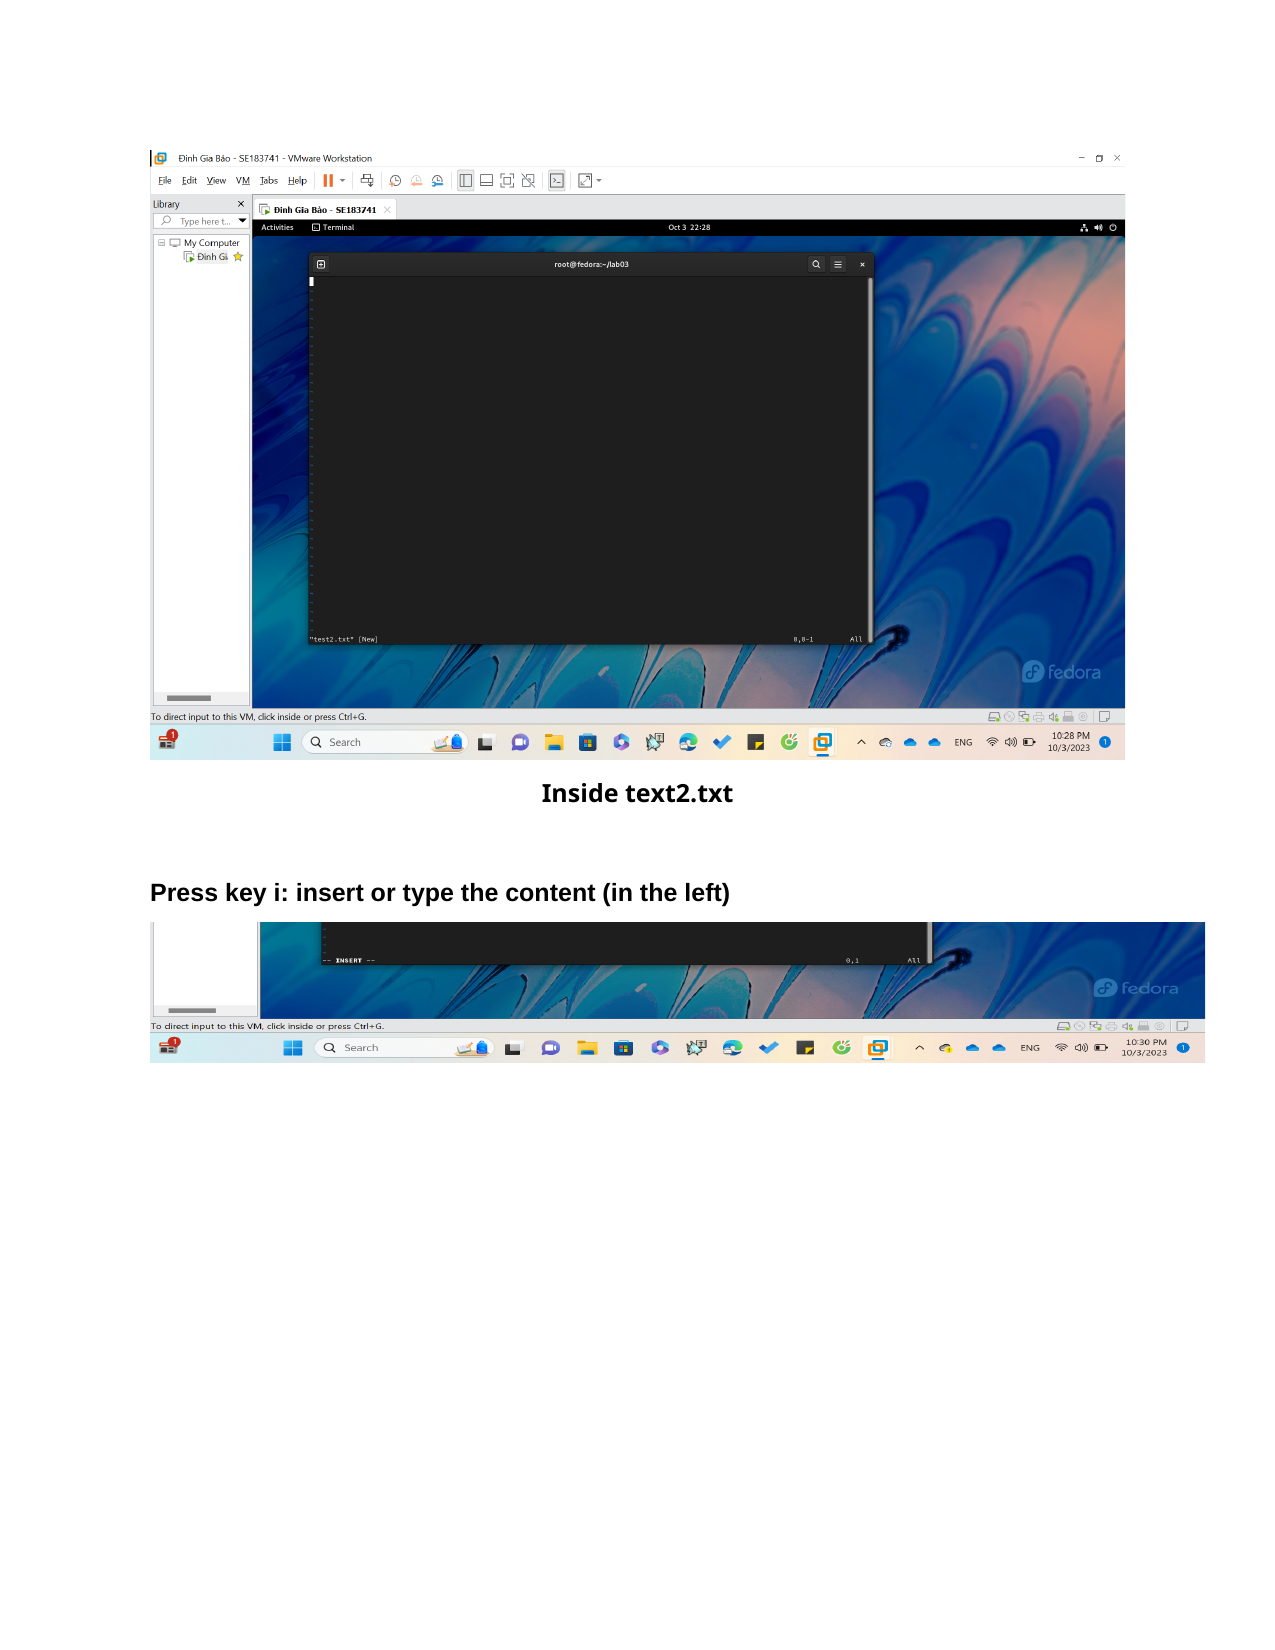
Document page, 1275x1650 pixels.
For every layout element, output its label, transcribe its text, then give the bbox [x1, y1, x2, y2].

picture [150, 922, 1206, 1063]
text Inside text2.txt [150, 776, 1125, 810]
text Press key i: insert or type the content (in the left) [150, 877, 1125, 906]
picture [150, 150, 1125, 760]
